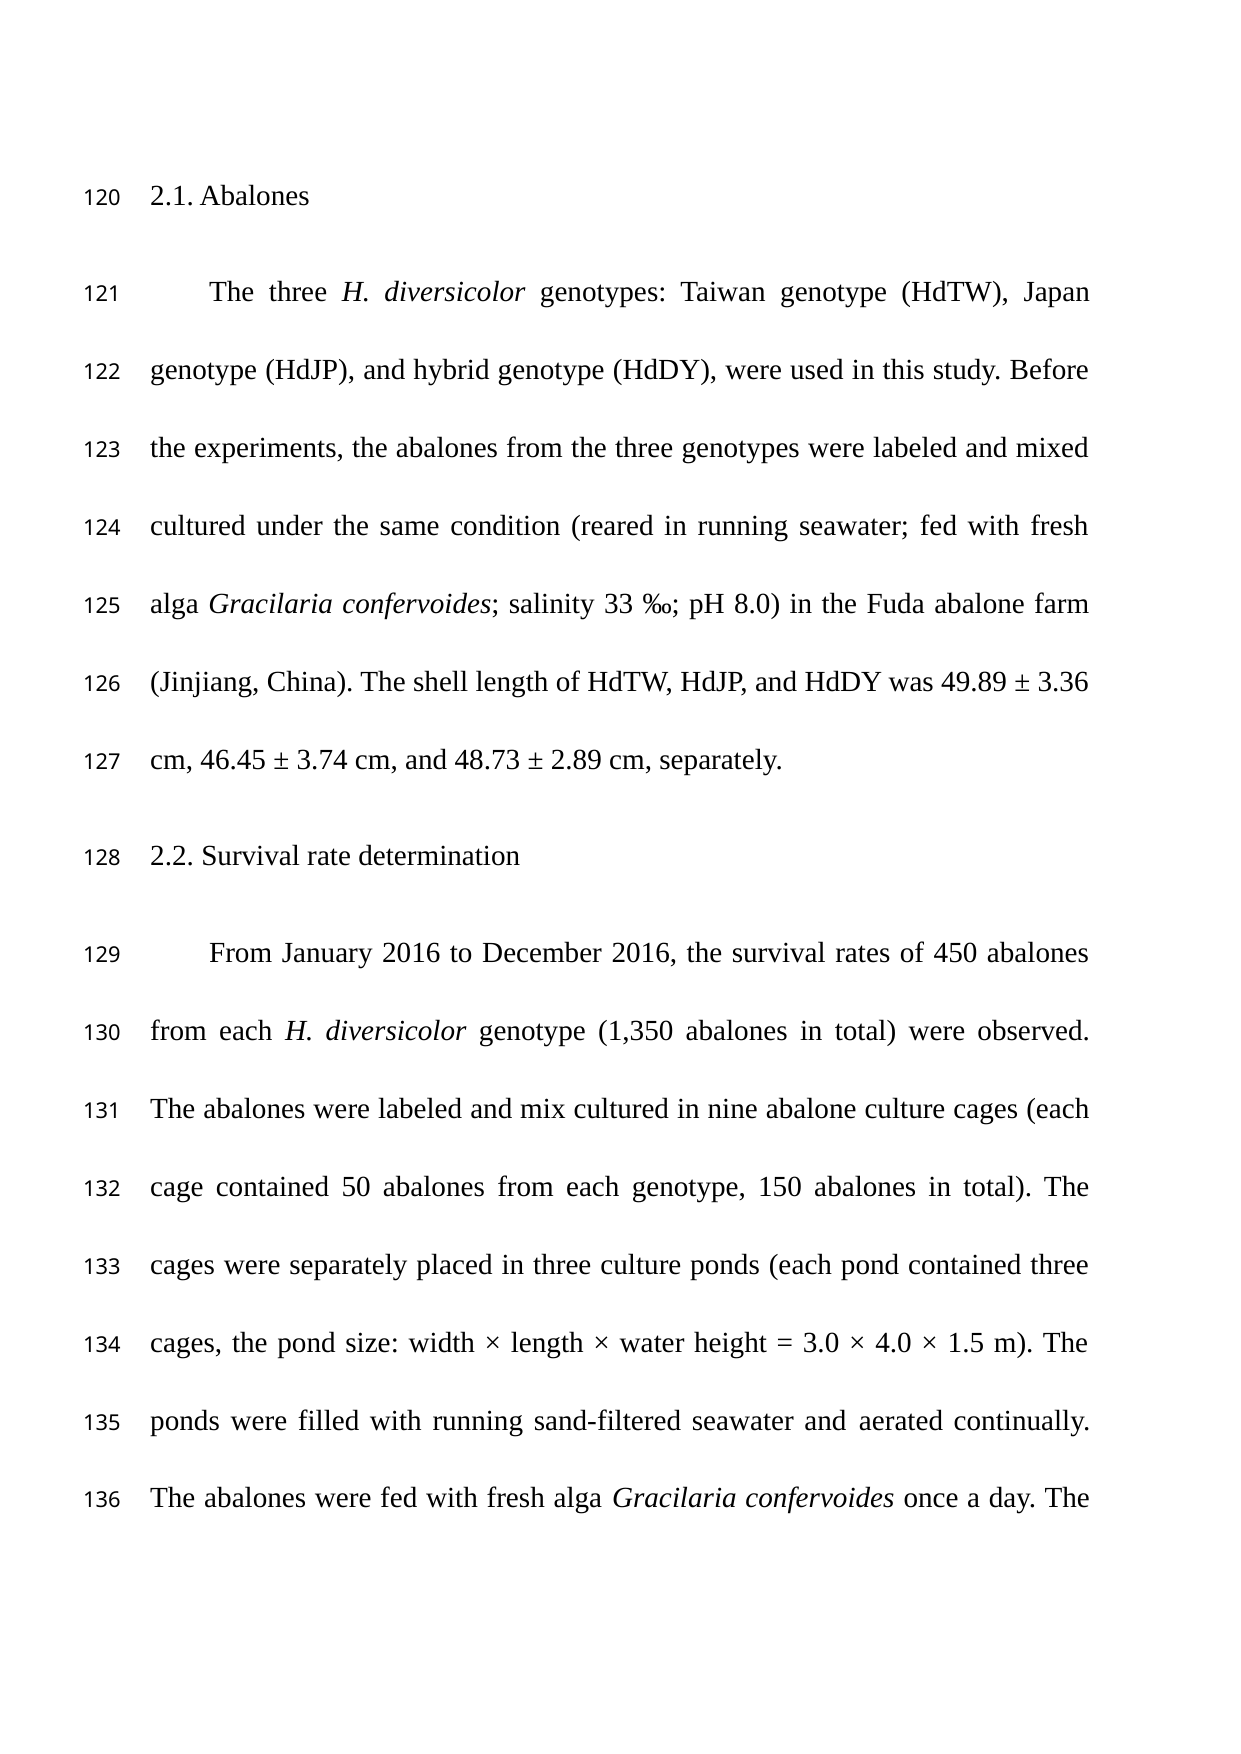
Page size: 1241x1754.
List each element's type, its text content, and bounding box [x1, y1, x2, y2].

text The three H. diversicolor genotypes: Taiwan genotype (HdTW), Japan genotype (HdJP), and hybrid genotype (HdDY), were used in this study. Before the experiments, the abalones from the three genotypes were labeled and mixed cultured under the same condition (reared in running seawater; fed with fresh alga Gracilaria confervoides; salinity 33 ‰; pH 8.0) in the Fuda abalone farm (Jinjiang, China). The shell length of HdTW, HdJP, and HdDY was 49.89 ± 3.36 cm, 46.45 ± 3.74 cm, and 48.73 ± 2.89 cm, separately. [150, 259, 1090, 791]
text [150, 919, 1090, 1530]
text 2.1. Abalones [150, 162, 1090, 227]
text 2.2. Survival rate determination [150, 823, 1090, 888]
